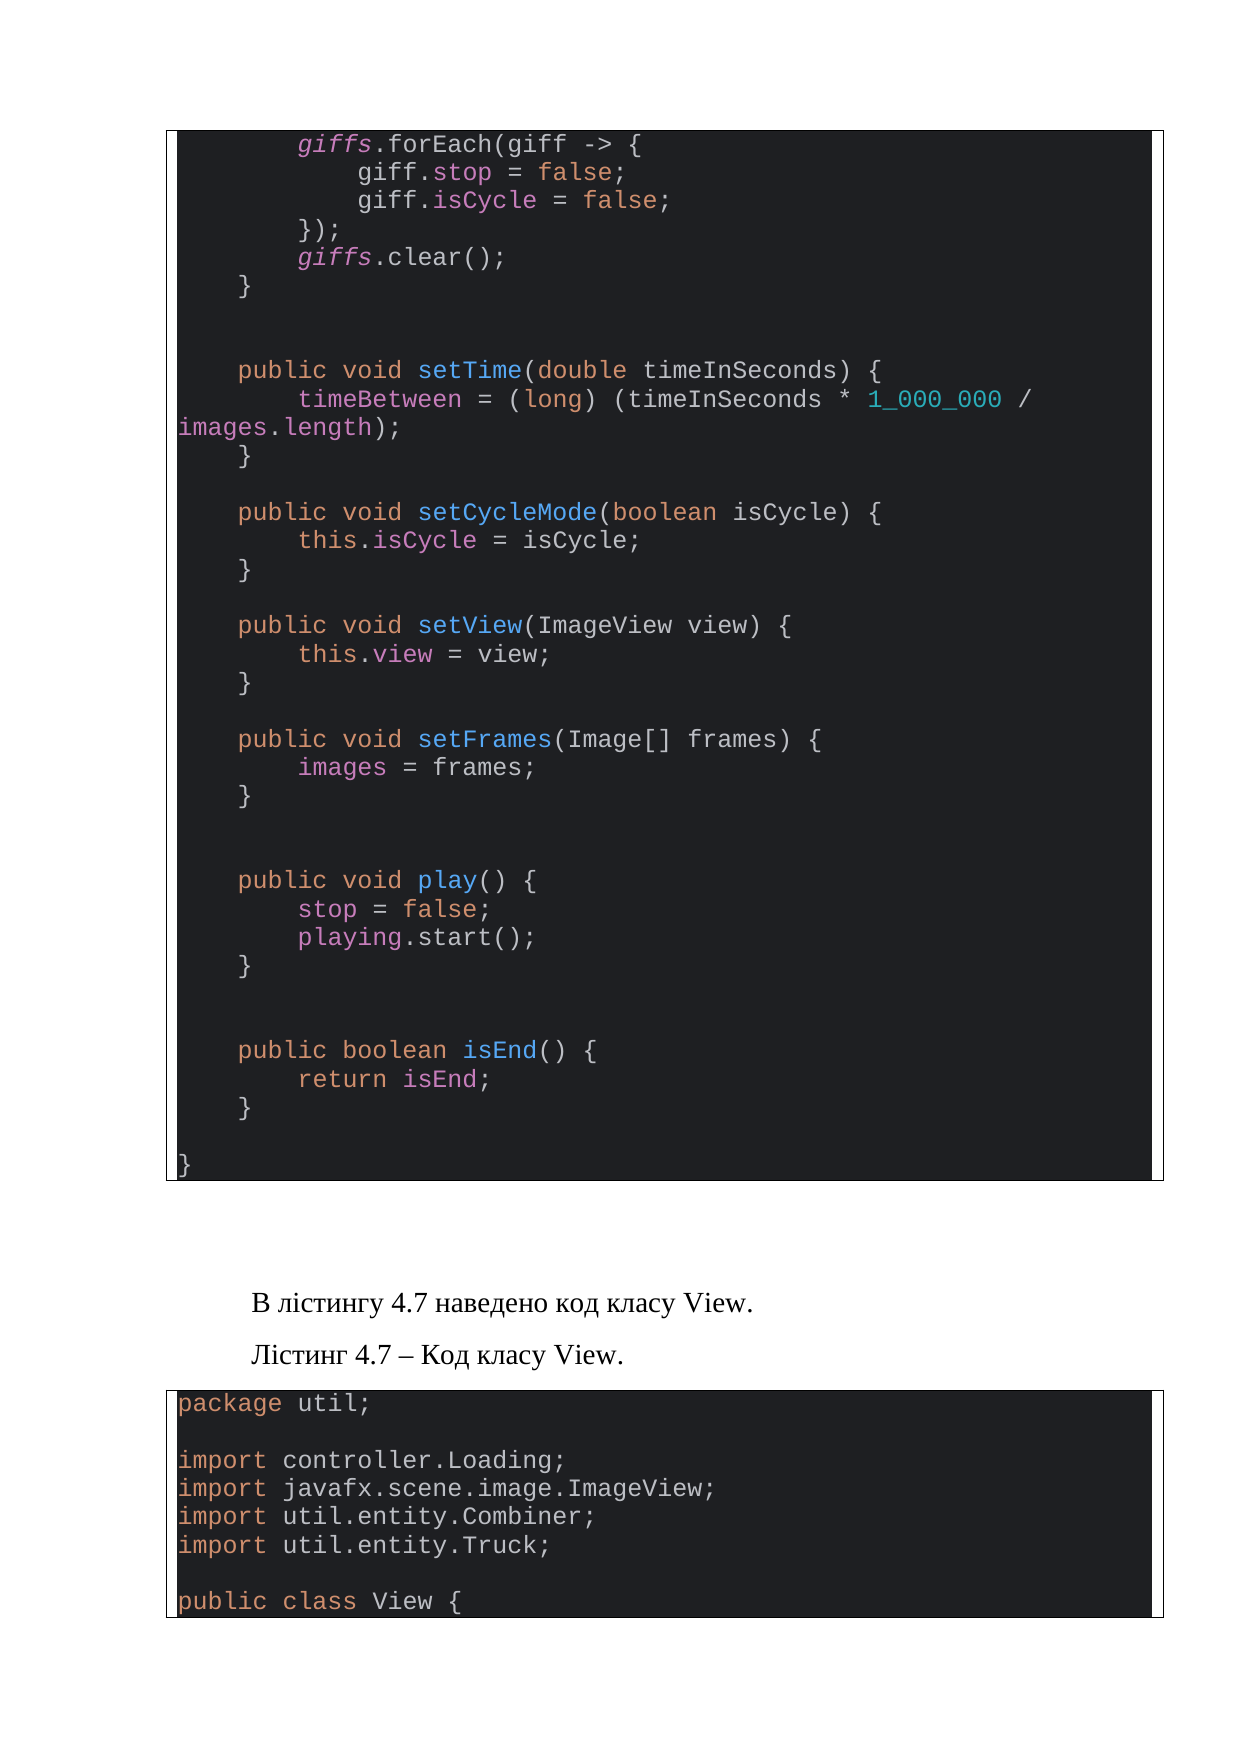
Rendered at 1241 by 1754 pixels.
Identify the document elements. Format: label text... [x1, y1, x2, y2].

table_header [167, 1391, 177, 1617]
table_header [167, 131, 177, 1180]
text В лістингу 4.7 наведено код класу View. [177, 1285, 1152, 1319]
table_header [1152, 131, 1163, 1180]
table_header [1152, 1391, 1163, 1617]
text Лістинг 4.7 – Код класу View. [177, 1337, 1152, 1371]
